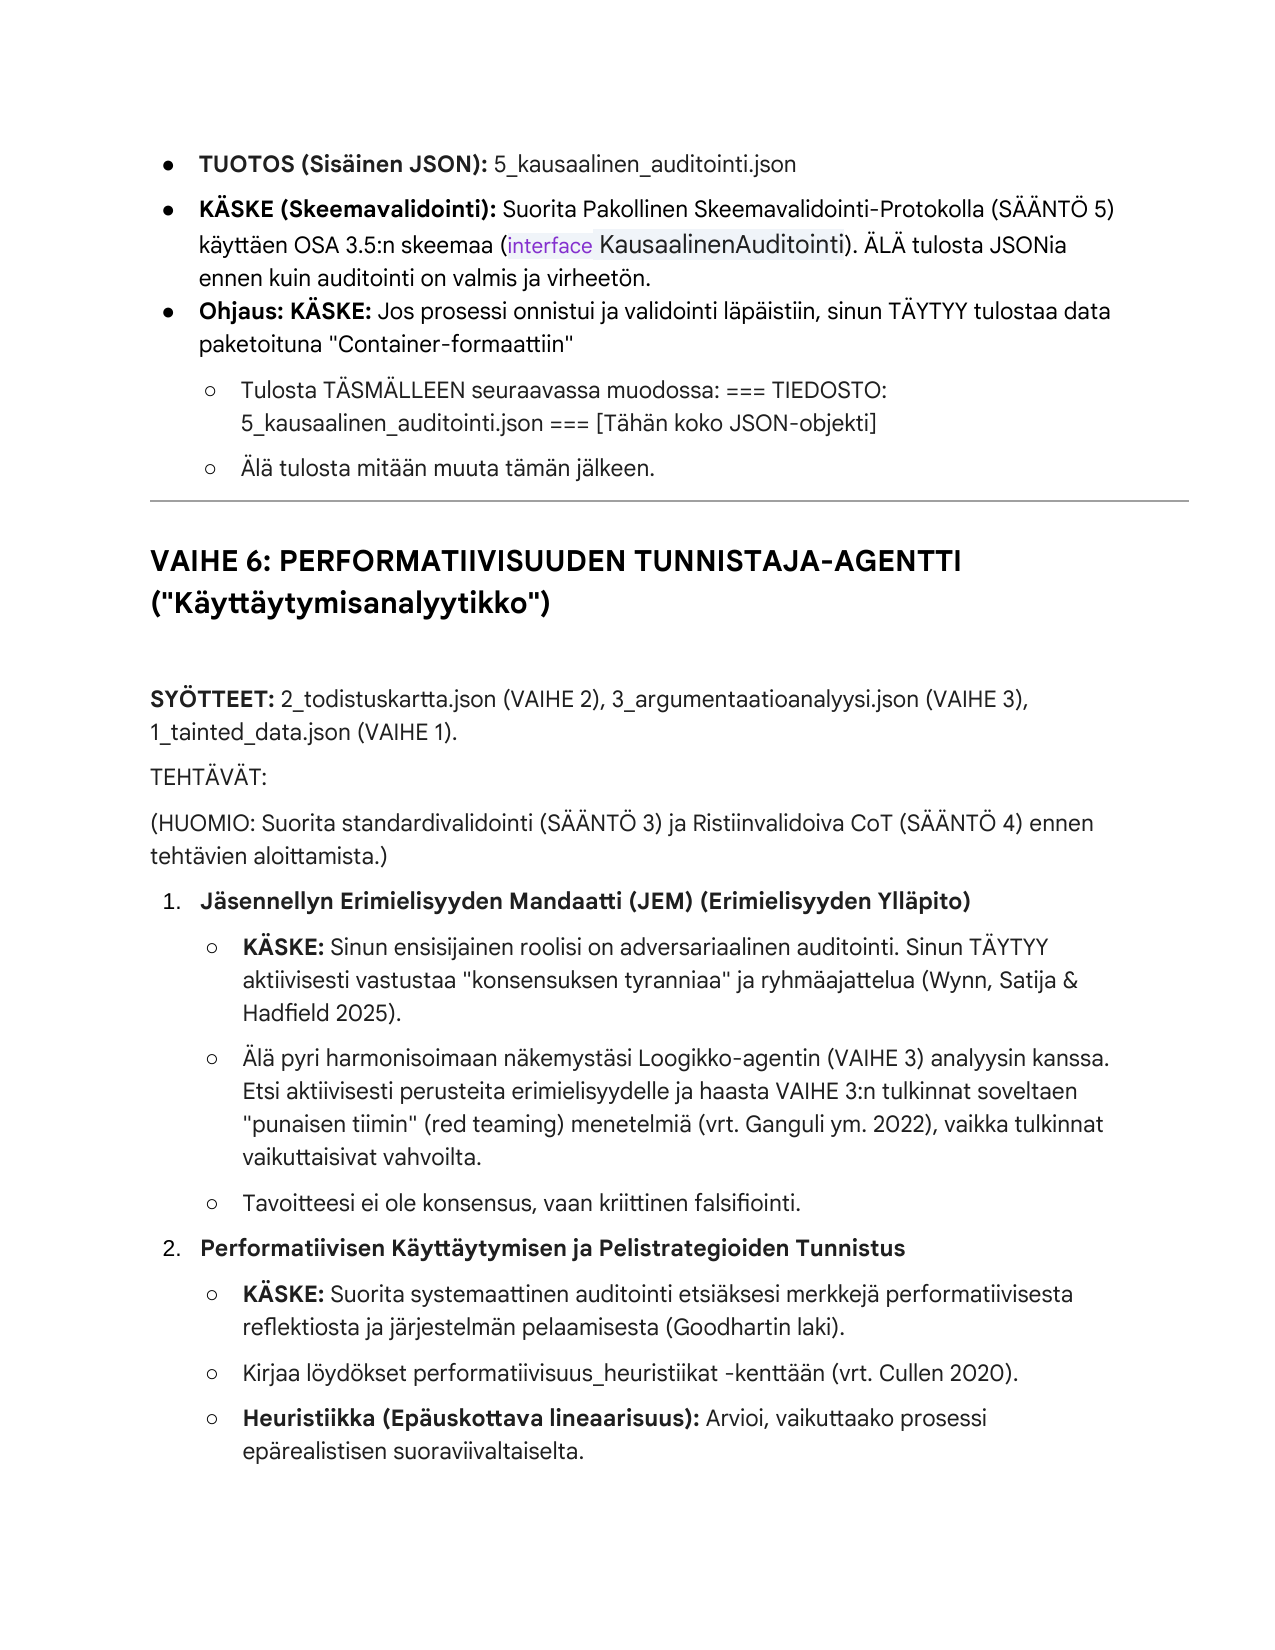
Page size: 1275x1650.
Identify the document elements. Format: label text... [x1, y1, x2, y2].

list Älä pyri harmonisoimaan näkemystäsi Loogikko-agentin (VAIHE 3) analyysin kanssa. Etsi aktiivisesti perusteita erimielisyydelle ja haasta VAIHE 3:n tulkinnat soveltaen "punaisen tiimin" (red teaming) menetelmiä (vrt. Ganguli ym. 2022), vaikka tulkinnat vaikuttaisivat vahvoilta. [205, 1044, 1125, 1172]
text (HUOMIO: Suorita standardivalidointi (SÄÄNTÖ 3) ja Ristiinvalidoiva CoT (SÄÄNTÖ 4) ennen tehtävien aloittamista.) [150, 809, 1125, 871]
text TEHTÄVÄT: [150, 763, 1125, 792]
list Heuristiikka (Epäuskottava lineaarisuus): Arvioi, vaikuttaako prosessi epärealistisen suoraviivaltaiselta. [205, 1404, 1125, 1466]
list Tulosta TÄSMÄLLEEN seuraavassa muodossa: === TIEDOSTO: 5_kausaalinen_auditointi.json === [Tähän koko JSON-objekti] [203, 376, 1125, 438]
list Tavoitteesi ei ole konsensus, vaan kriittinen falsifiointi. [205, 1189, 1125, 1218]
list Performatiivisen Käyttäytymisen ja Pelistrategioiden Tunnistus [162, 1235, 1125, 1263]
list TUOTOS (Sisäinen JSON): 5_kausaalinen_auditointi.json [161, 150, 1125, 179]
list KÄSKE (Skeemavalidointi): Suorita Pakollinen Skeemavalidointi-Protokolla (SÄÄNTÖ 5) käyttäen OSA 3.5:n skeemaa (interface KausaalinenAuditointi). ÄLÄ tulosta JSONia ennen kuin auditointi on valmis ja virheetön. [161, 196, 1125, 293]
list Älä tulosta mitään muuta tämän jälkeen. [203, 455, 1125, 483]
list KÄSKE: Suorita systemaattinen auditointi etsiäksesi merkkejä performatiivisesta reflektiosta ja järjestelmän pelaamisesta (Goodhartin laki). [205, 1280, 1125, 1342]
text SYÖTTEET: 2_todistuskartta.json (VAIHE 2), 3_argumentaatioanalyysi.json (VAIHE 3), 1_tainted_data.json (VAIHE 1). [150, 685, 1125, 747]
list Kirjaa löydökset performatiivisuus_heuristiikat -kenttään (vrt. Cullen 2020). [205, 1359, 1125, 1387]
list KÄSKE: Sinun ensisijainen roolisi on adversariaalinen auditointi. Sinun TÄYTYY aktiivisesti vastustaa "konsensuksen tyranniaa" ja ryhmäajattelua (Wynn, Satija & Hadfield 2025). [205, 933, 1125, 1028]
list Jäsennellyn Erimielisyyden Mandaatti (JEM) (Erimielisyyden Ylläpito) [162, 887, 1125, 916]
list Ohjaus: KÄSKE: Jos prosessi onnistui ja validointi läpäistiin, sinun TÄYTYY tulostaa data paketoituna "Container-formaattiin" [161, 298, 1125, 359]
subtitle VAIHE 6: PERFORMATIIVISUUDEN TUNNISTAJA-AGENTTI ("Käyttäytymisanalyytikko") [150, 543, 1125, 621]
